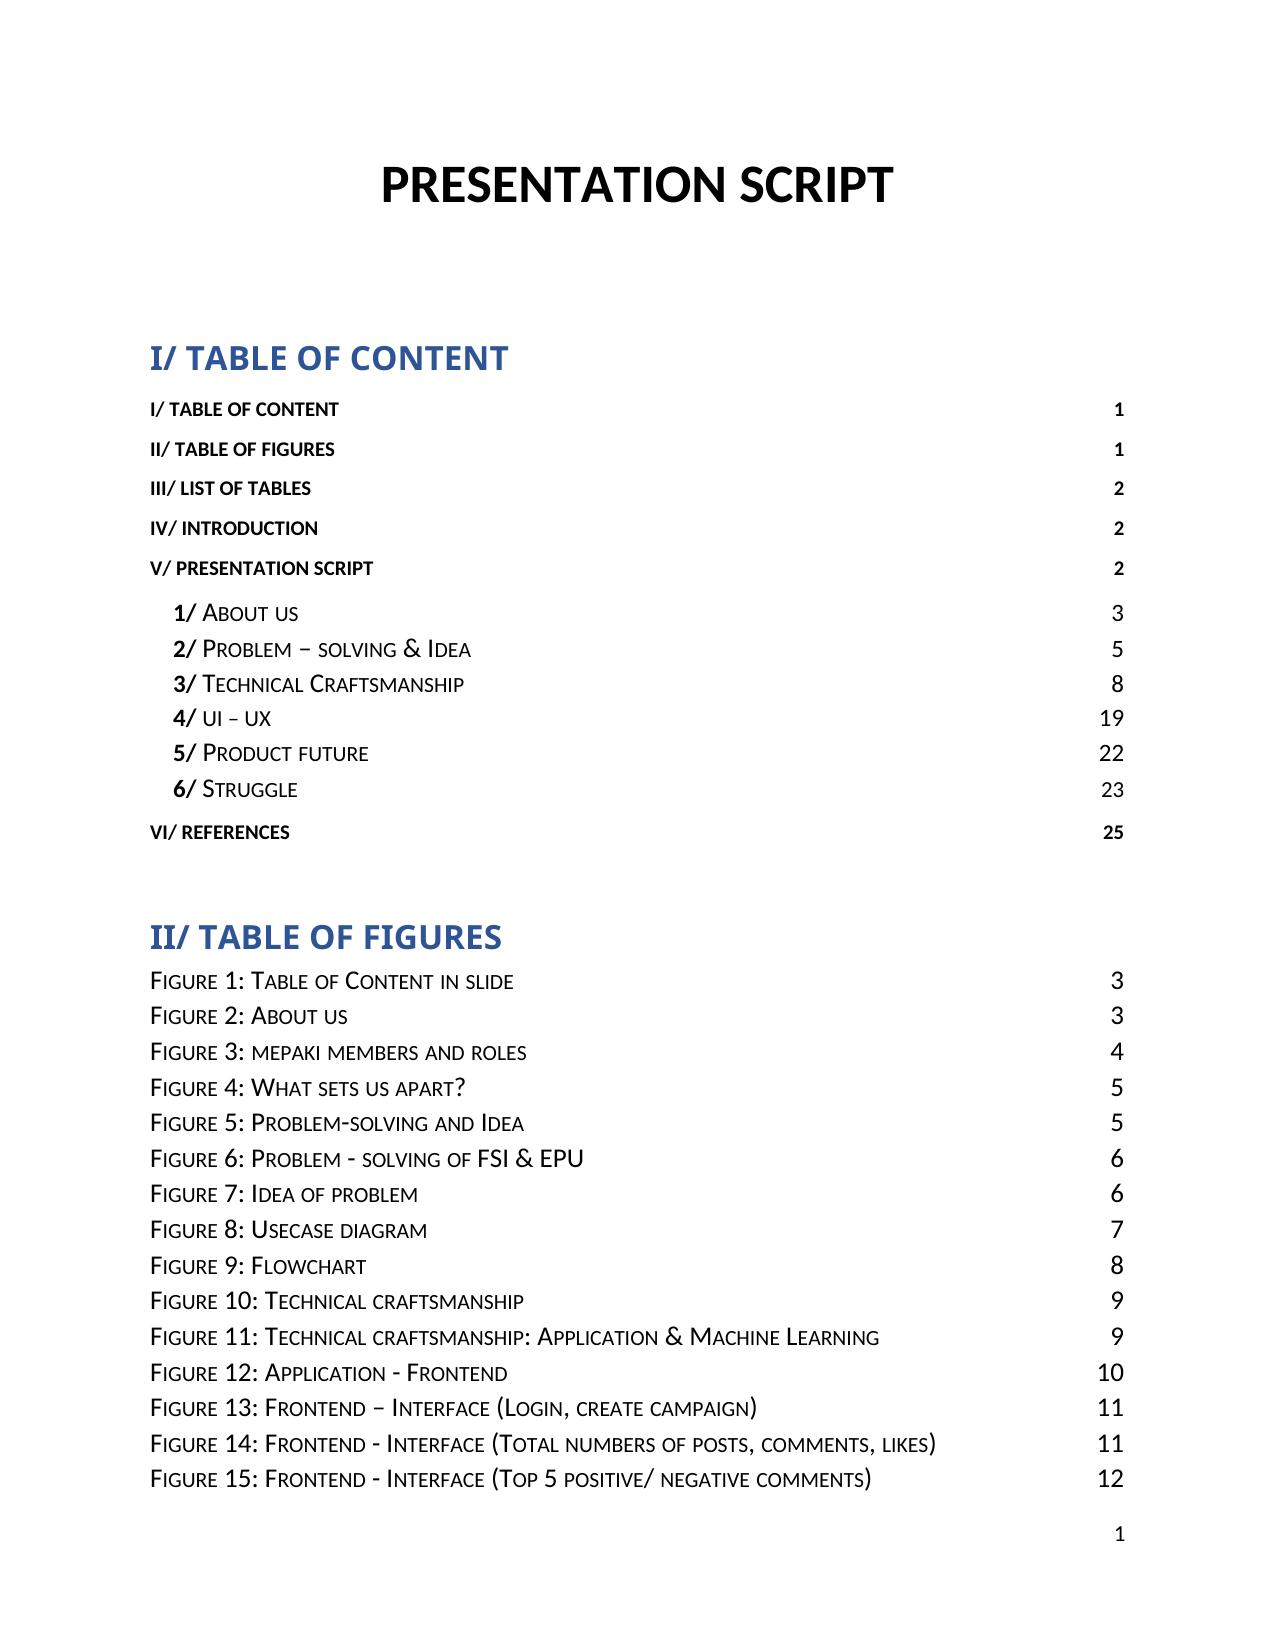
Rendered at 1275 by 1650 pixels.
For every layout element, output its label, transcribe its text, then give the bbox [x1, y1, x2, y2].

subtitle I/ TABLE OF CONTENT [150, 334, 1125, 380]
subtitle II/ TABLE OF FIGURES [150, 914, 1125, 959]
text PRESENTATION SCRIPT [150, 150, 1125, 216]
